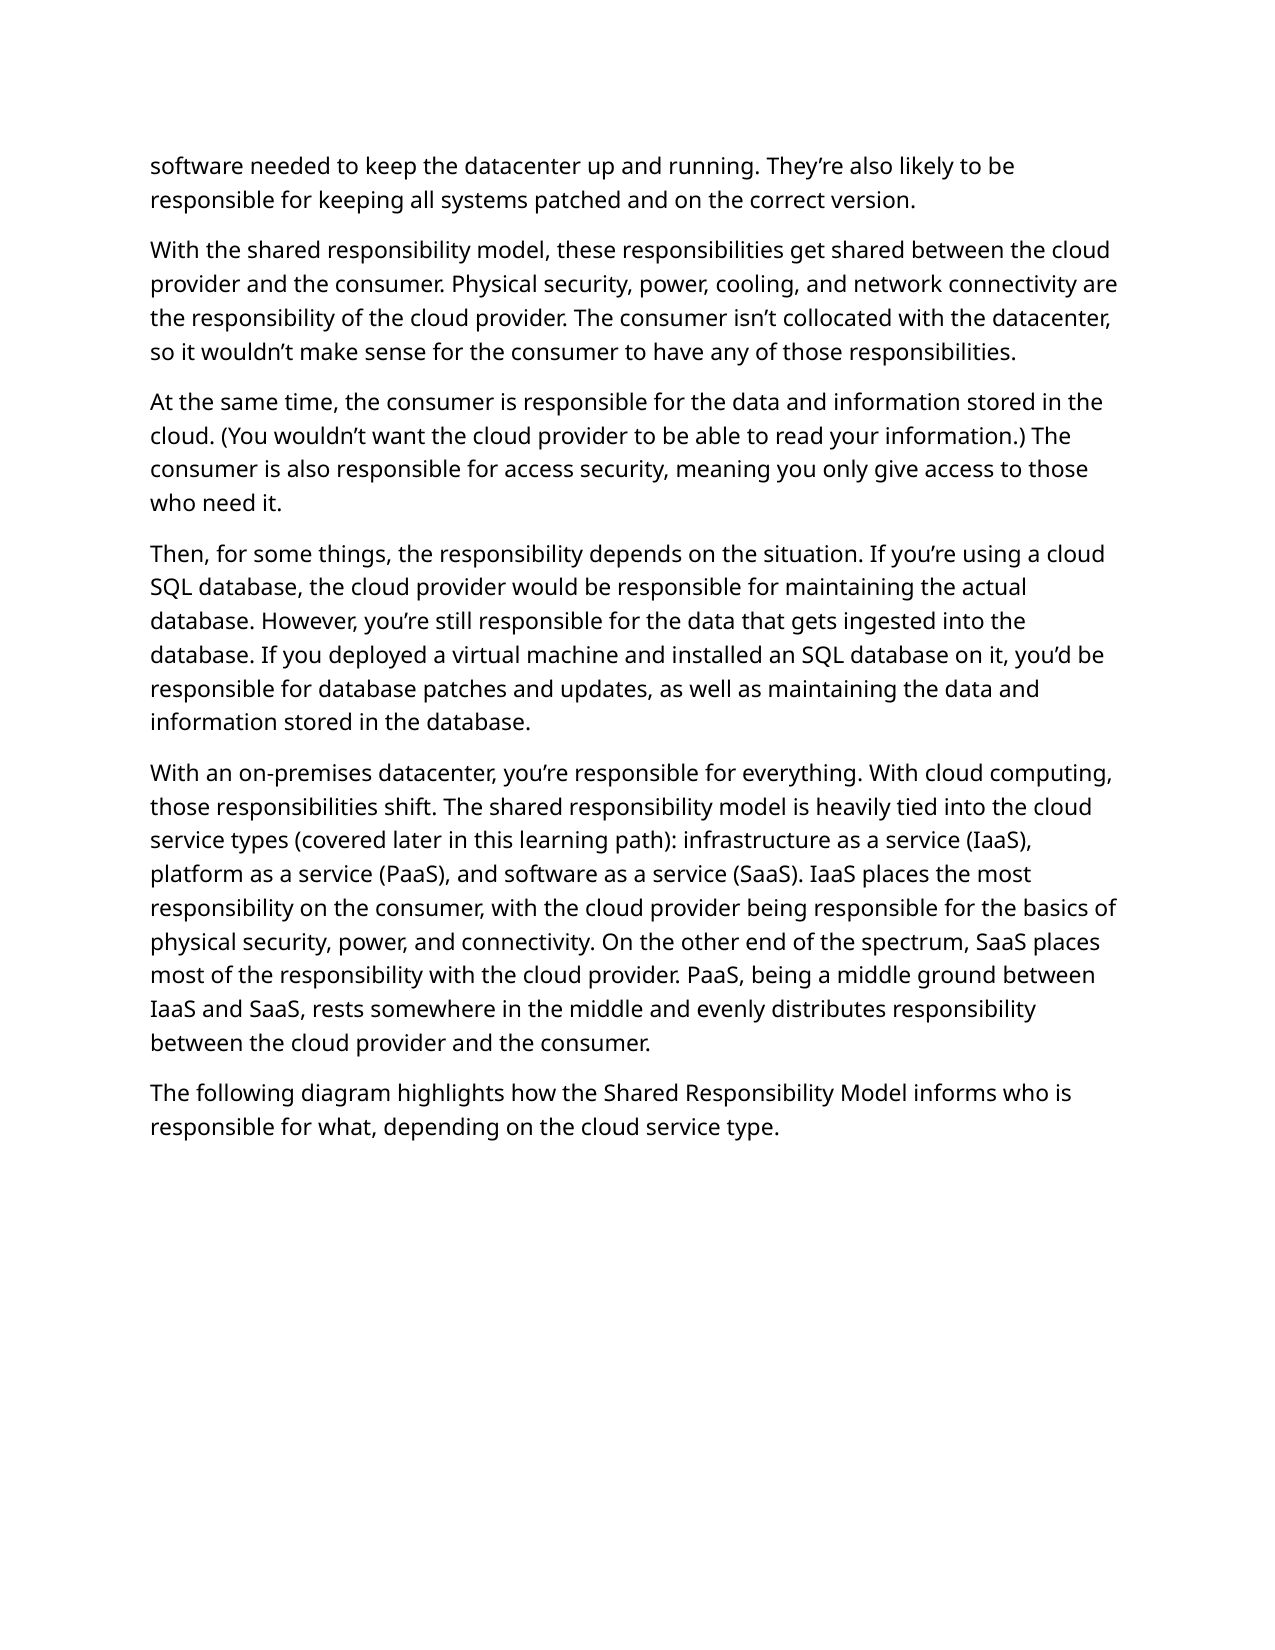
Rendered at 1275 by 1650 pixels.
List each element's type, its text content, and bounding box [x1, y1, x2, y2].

text The following diagram highlights how the Shared Responsibility Model informs who is responsible for what, depending on the cloud service type. [150, 1077, 1125, 1142]
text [150, 150, 1125, 215]
text Then, for some things, the responsibility depends on the situation. If you’re using a cloud SQL database, the cloud provider would be responsible for maintaining the actual database. However, you’re still responsible for the data that gets ingested into the database. If you deployed a virtual machine and installed an SQL database on it, you’d be responsible for database patches and updates, as well as maintaining the data and information stored in the database. [150, 537, 1125, 737]
text With the shared responsibility model, these responsibilities get shared between the cloud provider and the consumer. Physical security, power, cooling, and network connectivity are the responsibility of the cloud provider. The consumer isn’t collocated with the datacenter, so it wouldn’t make sense for the consumer to have any of those responsibilities. [150, 234, 1125, 367]
text At the same time, the consumer is responsible for the data and information stored in the cloud. (You wouldn’t want the cloud provider to be able to read your information.) The consumer is also responsible for access security, meaning you only give access to those who need it. [150, 386, 1125, 518]
text With an on-premises datacenter, you’re responsible for everything. With cloud computing, those responsibilities shift. The shared responsibility model is heavily tied into the cloud service types (covered later in this learning path): infrastructure as a service (IaaS), platform as a service (PaaS), and software as a service (SaaS). IaaS places the most responsibility on the consumer, with the cloud provider being responsible for the basics of physical security, power, and connectivity. On the other end of the spectrum, SaaS places most of the responsibility with the cloud provider. PaaS, being a middle ground between IaaS and SaaS, rests somewhere in the middle and evenly distributes responsibility between the cloud provider and the consumer. [150, 757, 1125, 1058]
